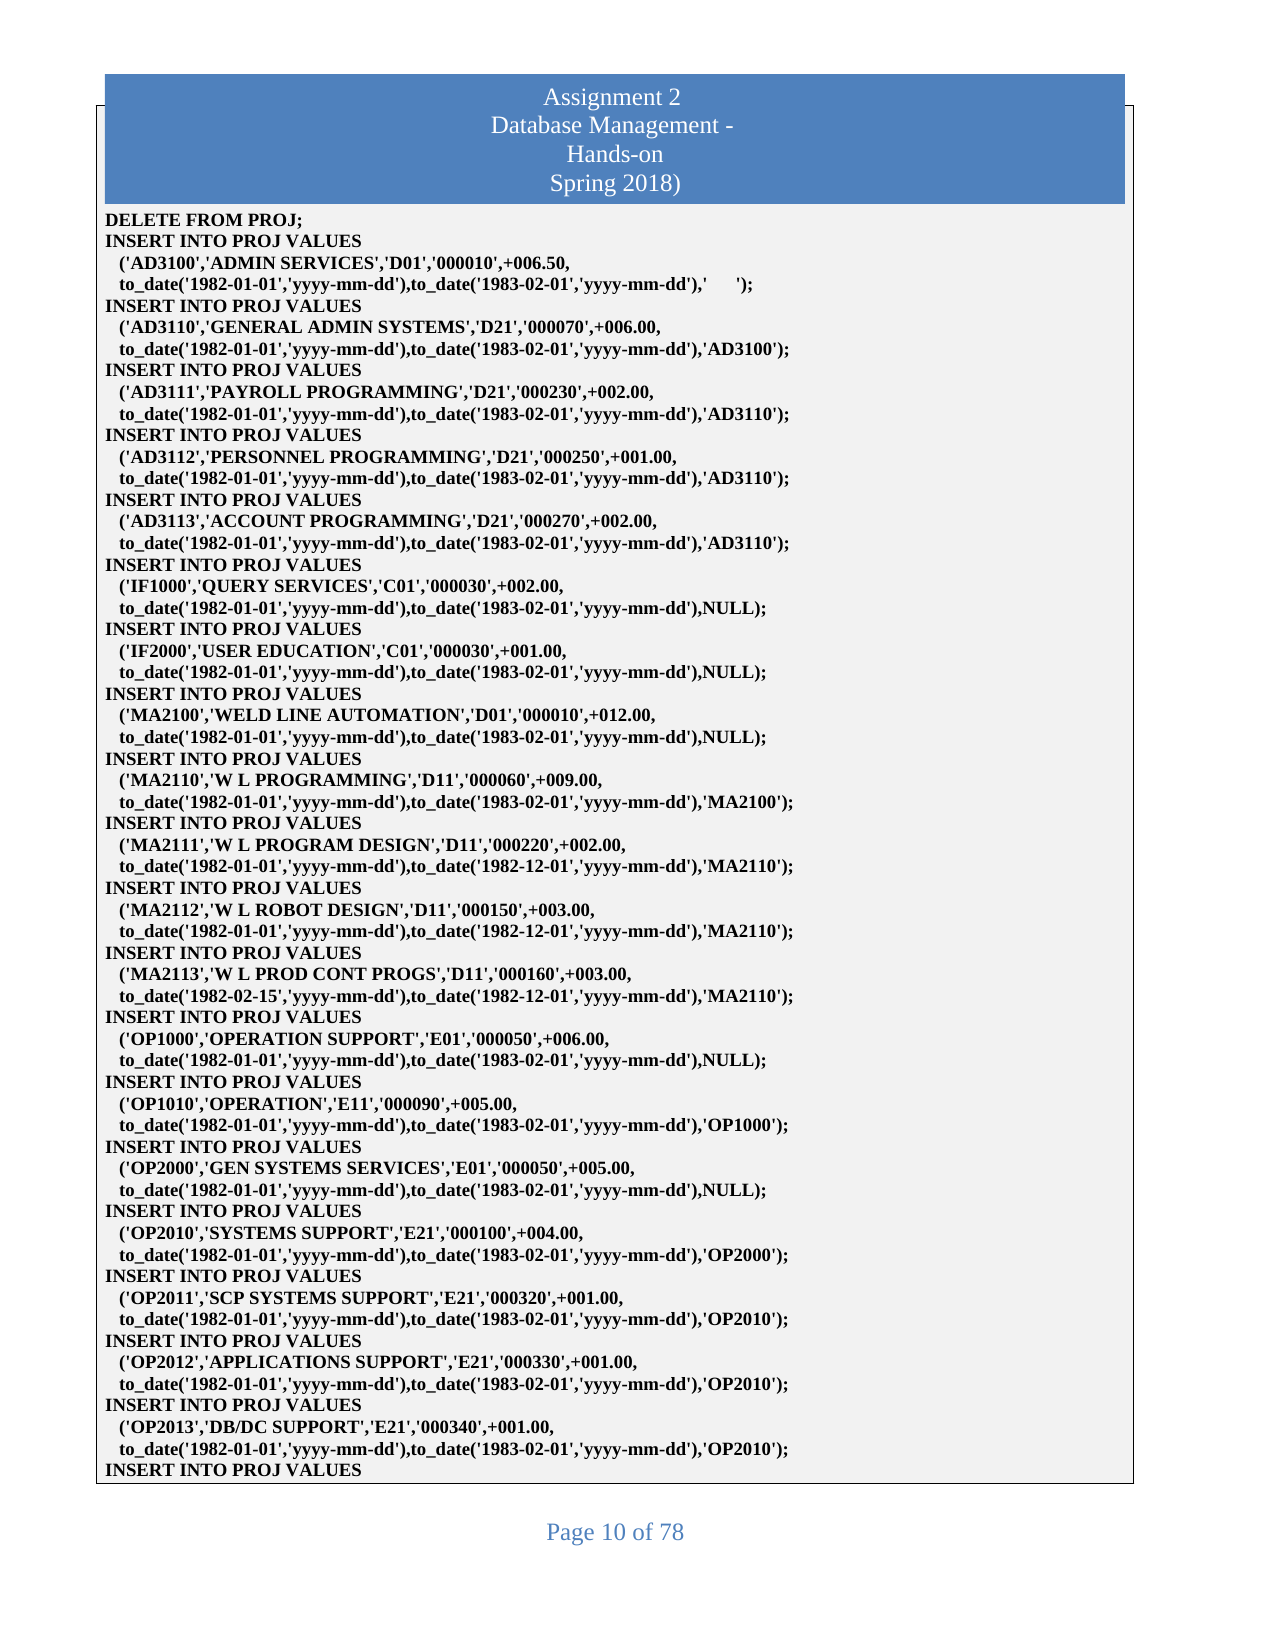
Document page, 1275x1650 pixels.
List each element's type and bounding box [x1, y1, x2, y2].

text [97, 106, 1133, 1483]
